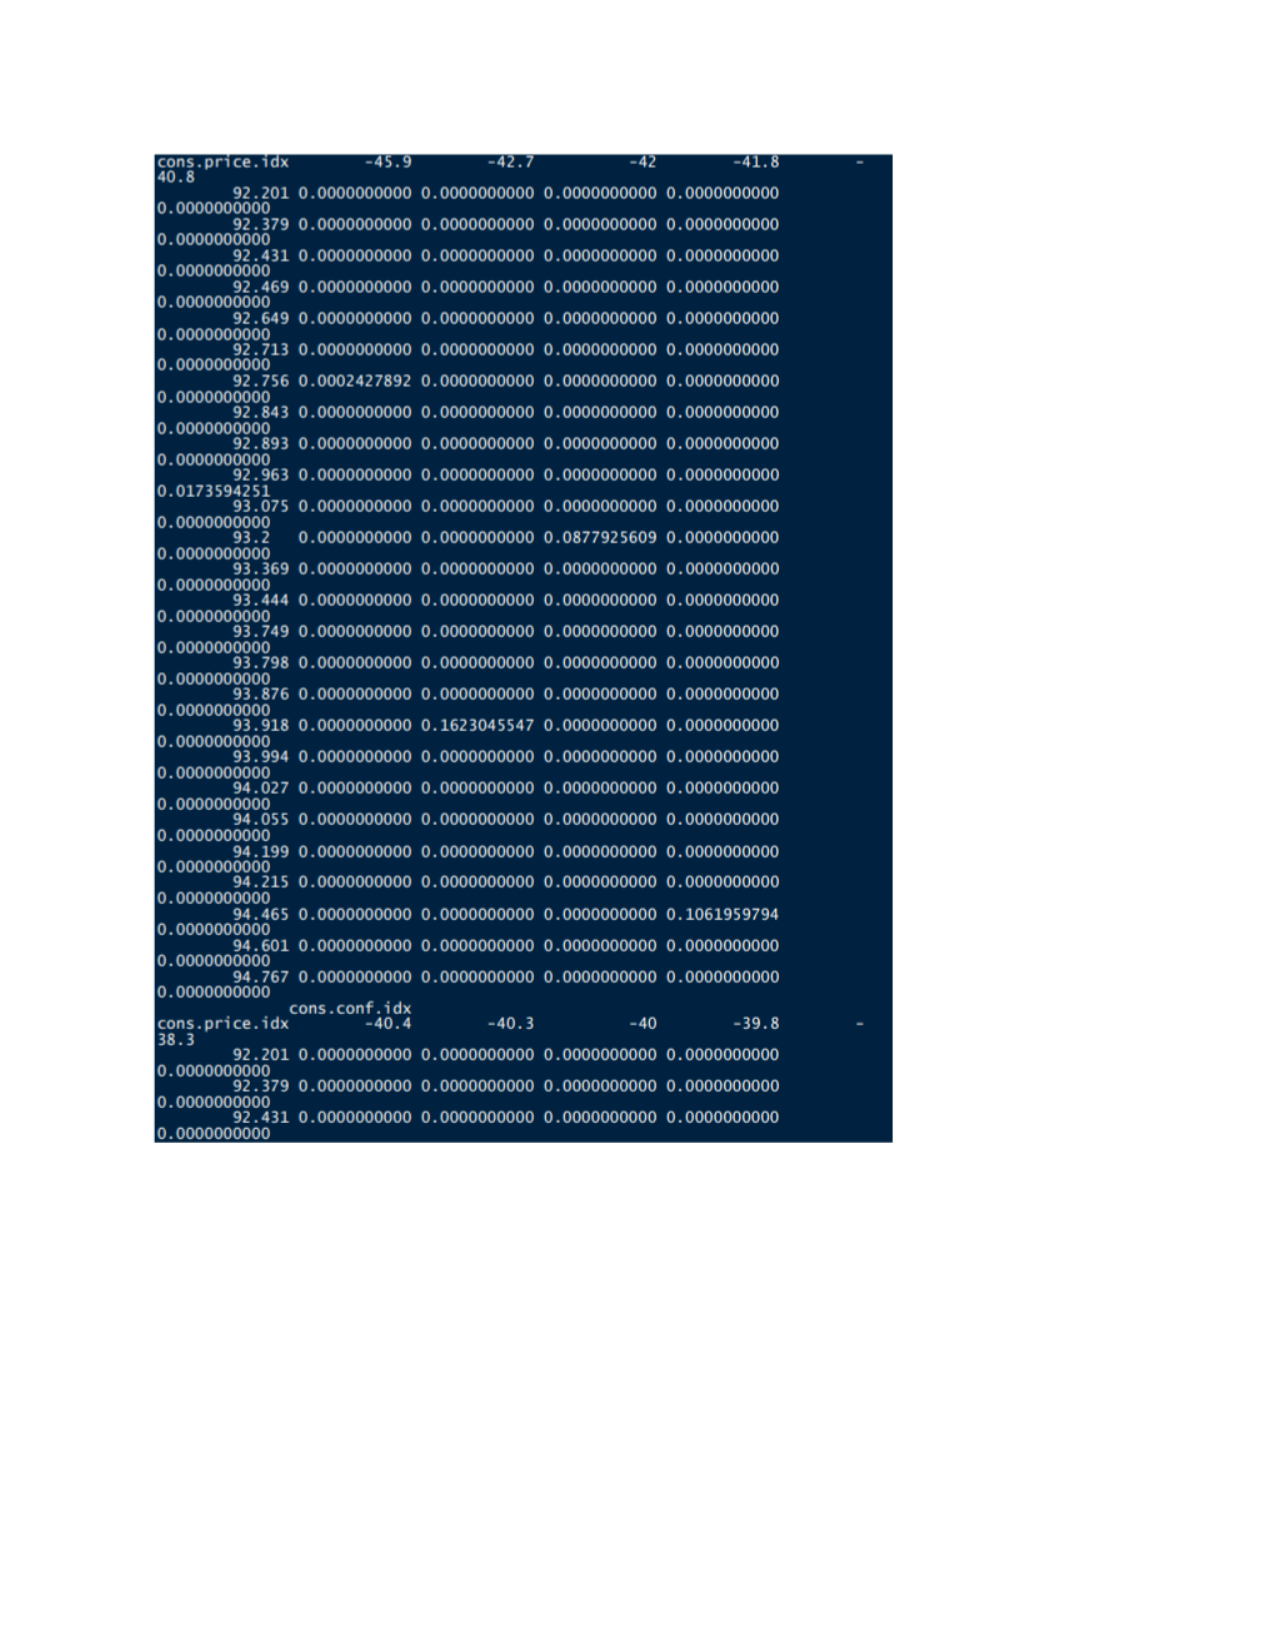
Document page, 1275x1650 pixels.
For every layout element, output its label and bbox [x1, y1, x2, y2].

picture [150, 150, 899, 1148]
